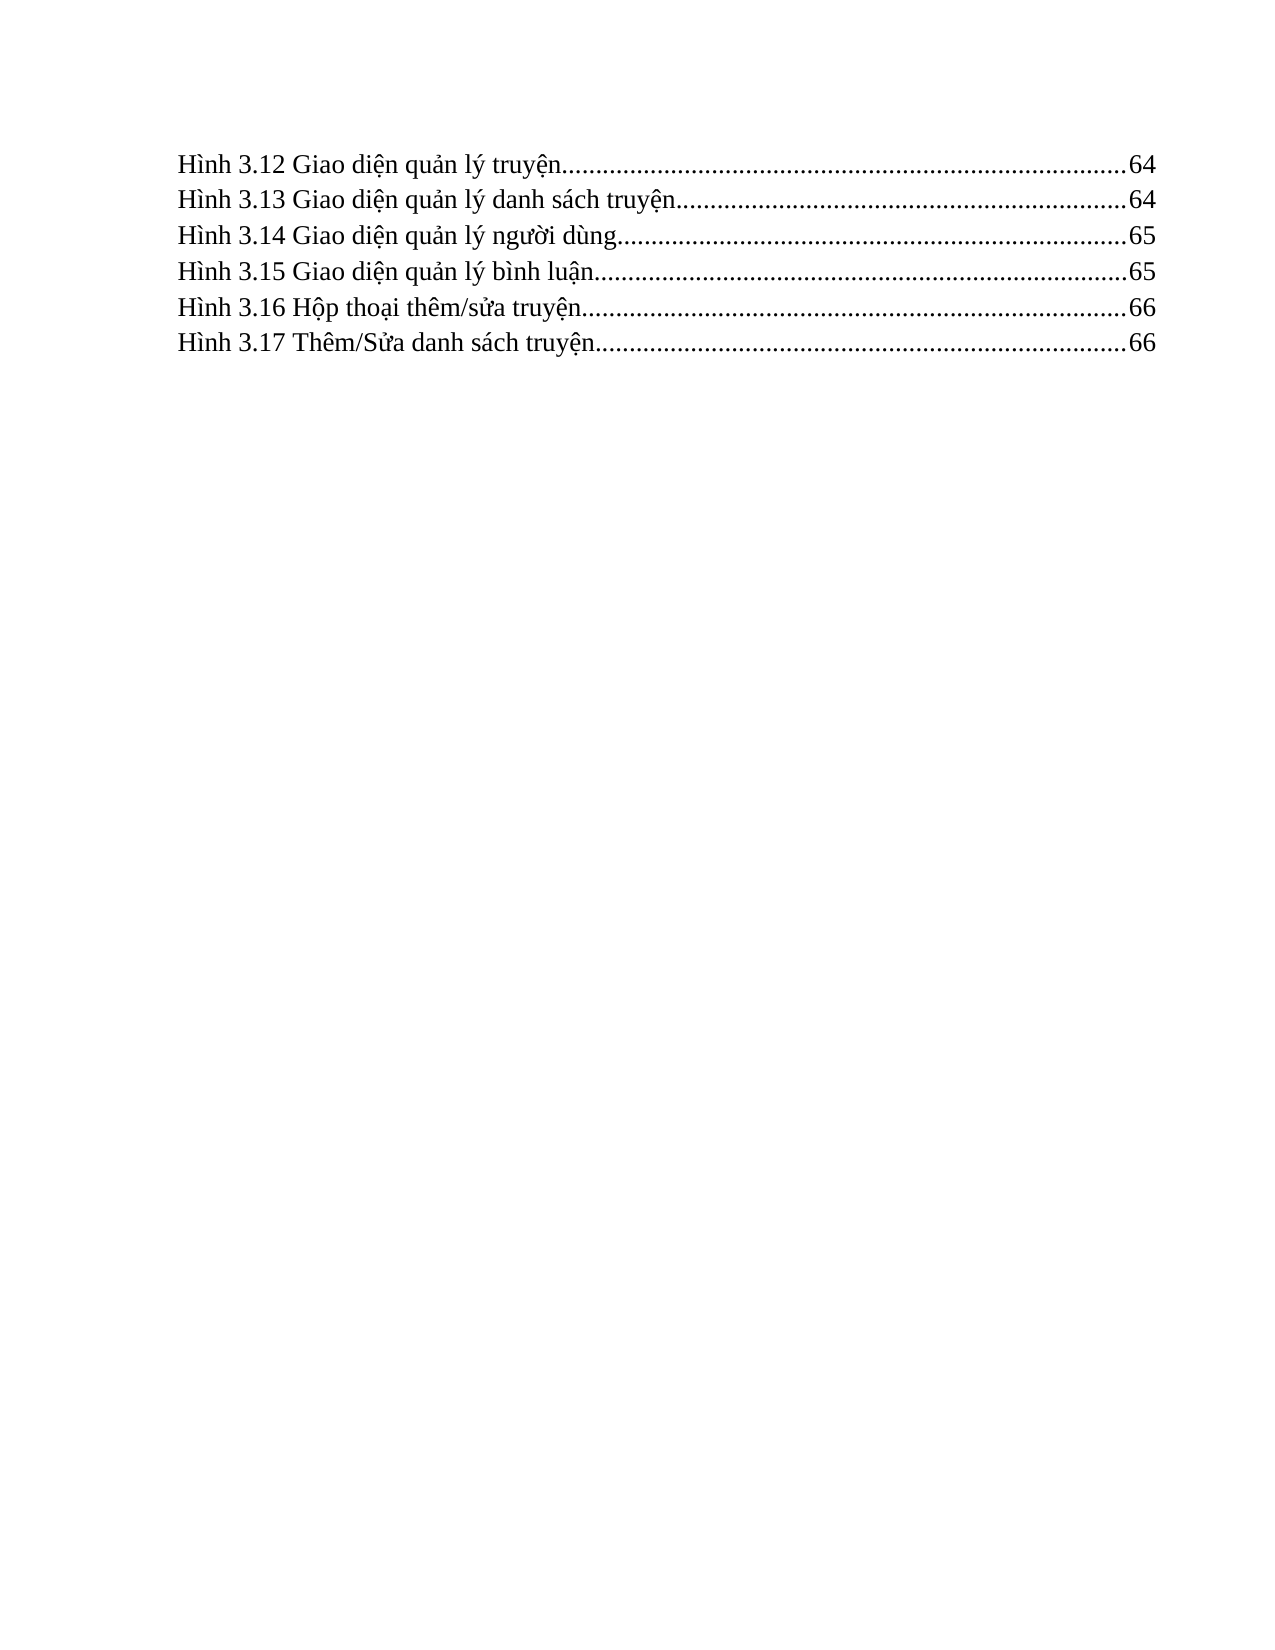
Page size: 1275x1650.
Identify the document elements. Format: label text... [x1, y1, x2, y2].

text Hình 3.15 Giao diện quản lý bình luận 65 [177, 255, 1157, 286]
text Hình 3.17 Thêm/Sửa danh sách truyện 66 [177, 326, 1157, 357]
text Hình 3.14 Giao diện quản lý người dùng 65 [177, 219, 1157, 250]
text Hình 3.12 Giao diện quản lý truyện 64 [177, 148, 1157, 179]
text Hình 3.16 Hộp thoại thêm/sửa truyện 66 [177, 291, 1157, 322]
text Hình 3.13 Giao diện quản lý danh sách truyện 64 [177, 183, 1157, 214]
